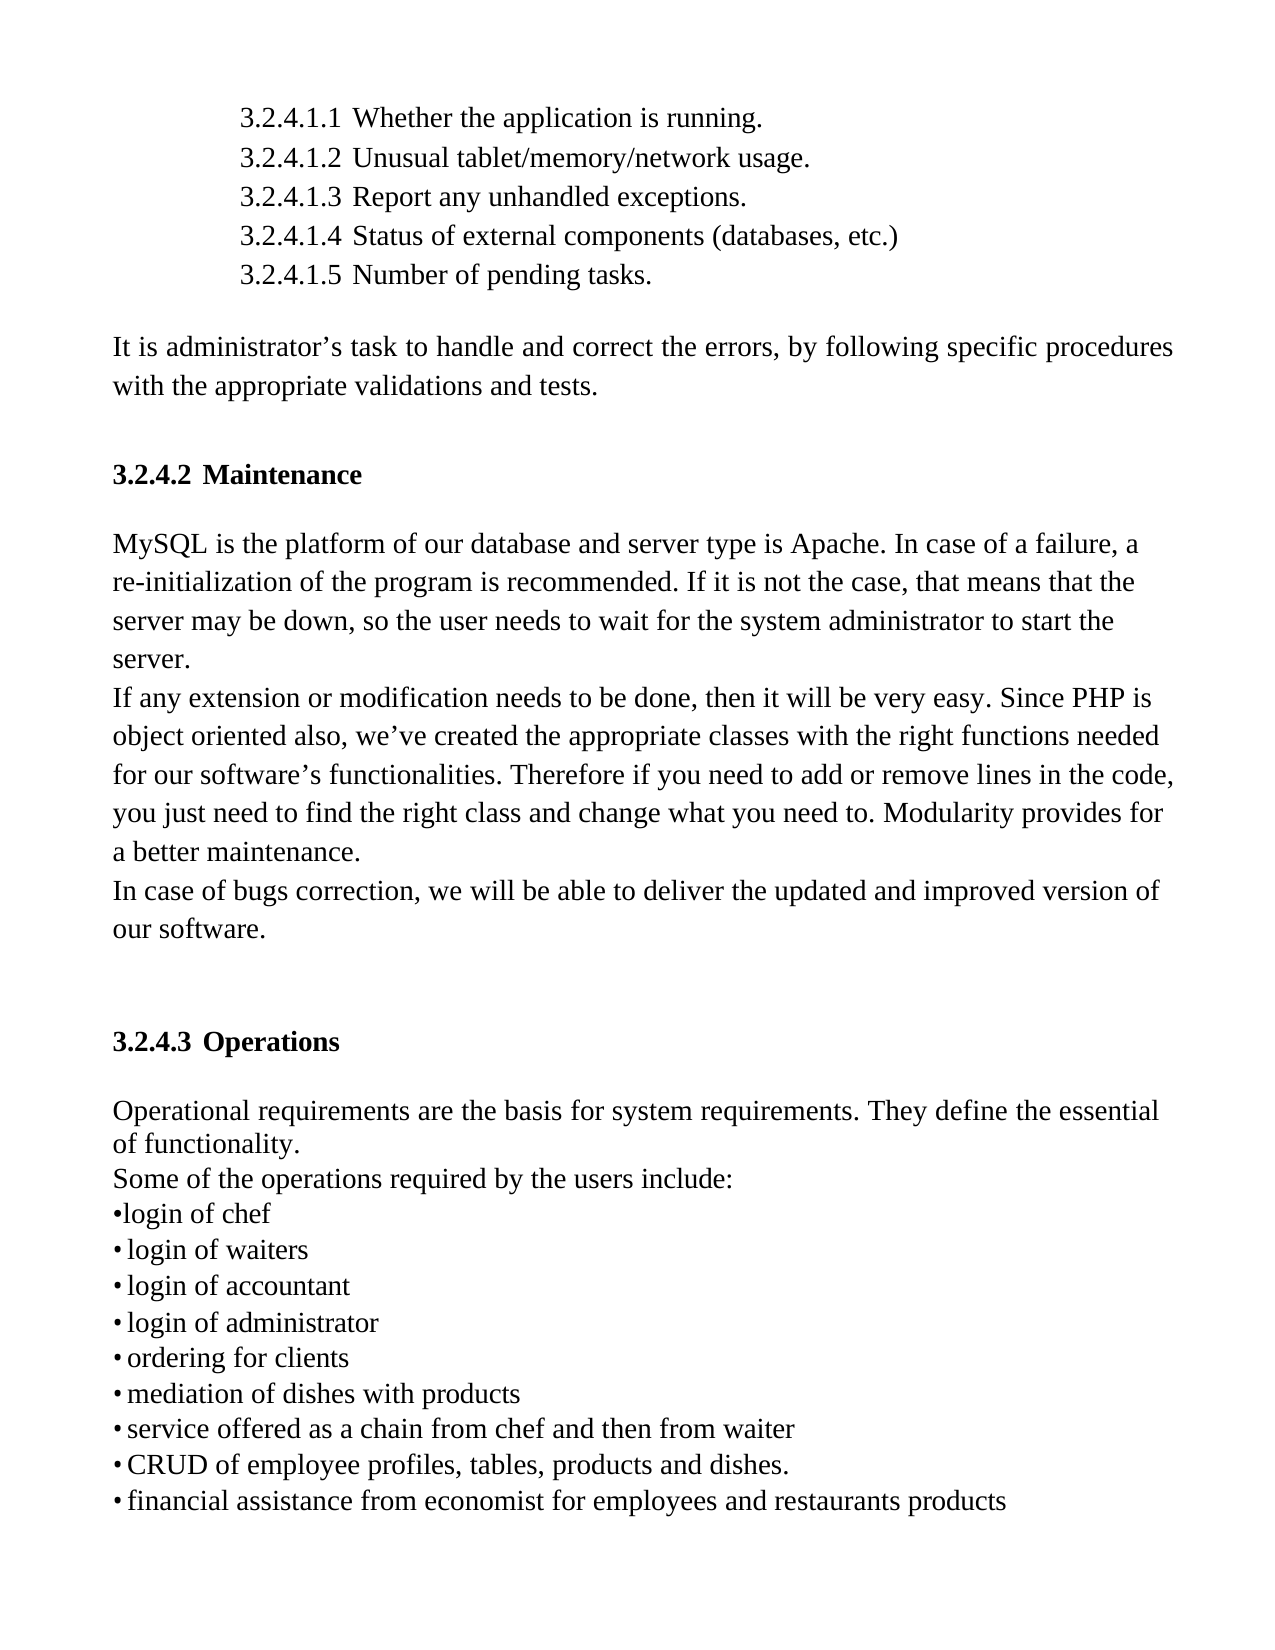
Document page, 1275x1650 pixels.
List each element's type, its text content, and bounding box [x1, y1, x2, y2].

list Maintenance [112, 457, 1175, 490]
list service offered as a chain from chef and then from waiter [112, 1410, 1175, 1446]
text If any extension or modification needs to be done, then it will be very easy. Since PHP is object oriented also, we’ve created the appropriate classes with the right functions needed for our software’s functionalities. Therefore if you need to add or remove lines in the code, you just need to find the right class and change what you need to. Modularity provides for a better maintenance. [112, 680, 1175, 868]
list Status of external components (databases, etc.) [239, 218, 1175, 252]
list login of accountant [112, 1267, 1175, 1303]
text Operational requirements are the basis for system requirements. They define the essential of functionality. [112, 1093, 1159, 1160]
text In case of bugs correction, we will be able to deliver the updated and improved version of our software. [112, 873, 1175, 945]
text Some of the operations required by the users include: [112, 1160, 1175, 1195]
list CRUD of employee profiles, tables, products and dishes. [112, 1446, 1175, 1481]
list mediation of dishes with products [112, 1375, 1175, 1410]
list ordering for clients [112, 1339, 1175, 1375]
list Unusual tablet/memory/network usage. [239, 140, 1175, 174]
list Operations [112, 1024, 1175, 1057]
text •login of chef [112, 1195, 1175, 1231]
list Number of pending tasks. [239, 257, 1175, 291]
list login of administrator [112, 1304, 1175, 1339]
list Report any unhandled exceptions. [239, 179, 1175, 213]
list financial assistance from economist for employees and restaurants products [112, 1482, 1175, 1517]
list login of waiters [112, 1231, 1175, 1267]
text MySQL is the platform of our database and server type is Apache. In case of a failure, a re-initialization of the program is recommended. If it is not the case, that means that the server may be down, so the user needs to wait for the system administrator to start the server. [112, 526, 1175, 675]
list Whether the application is running. [239, 98, 1175, 135]
text It is administrator’s task to handle and correct the errors, by following specific procedures with the appropriate validations and tests. [112, 329, 1175, 402]
